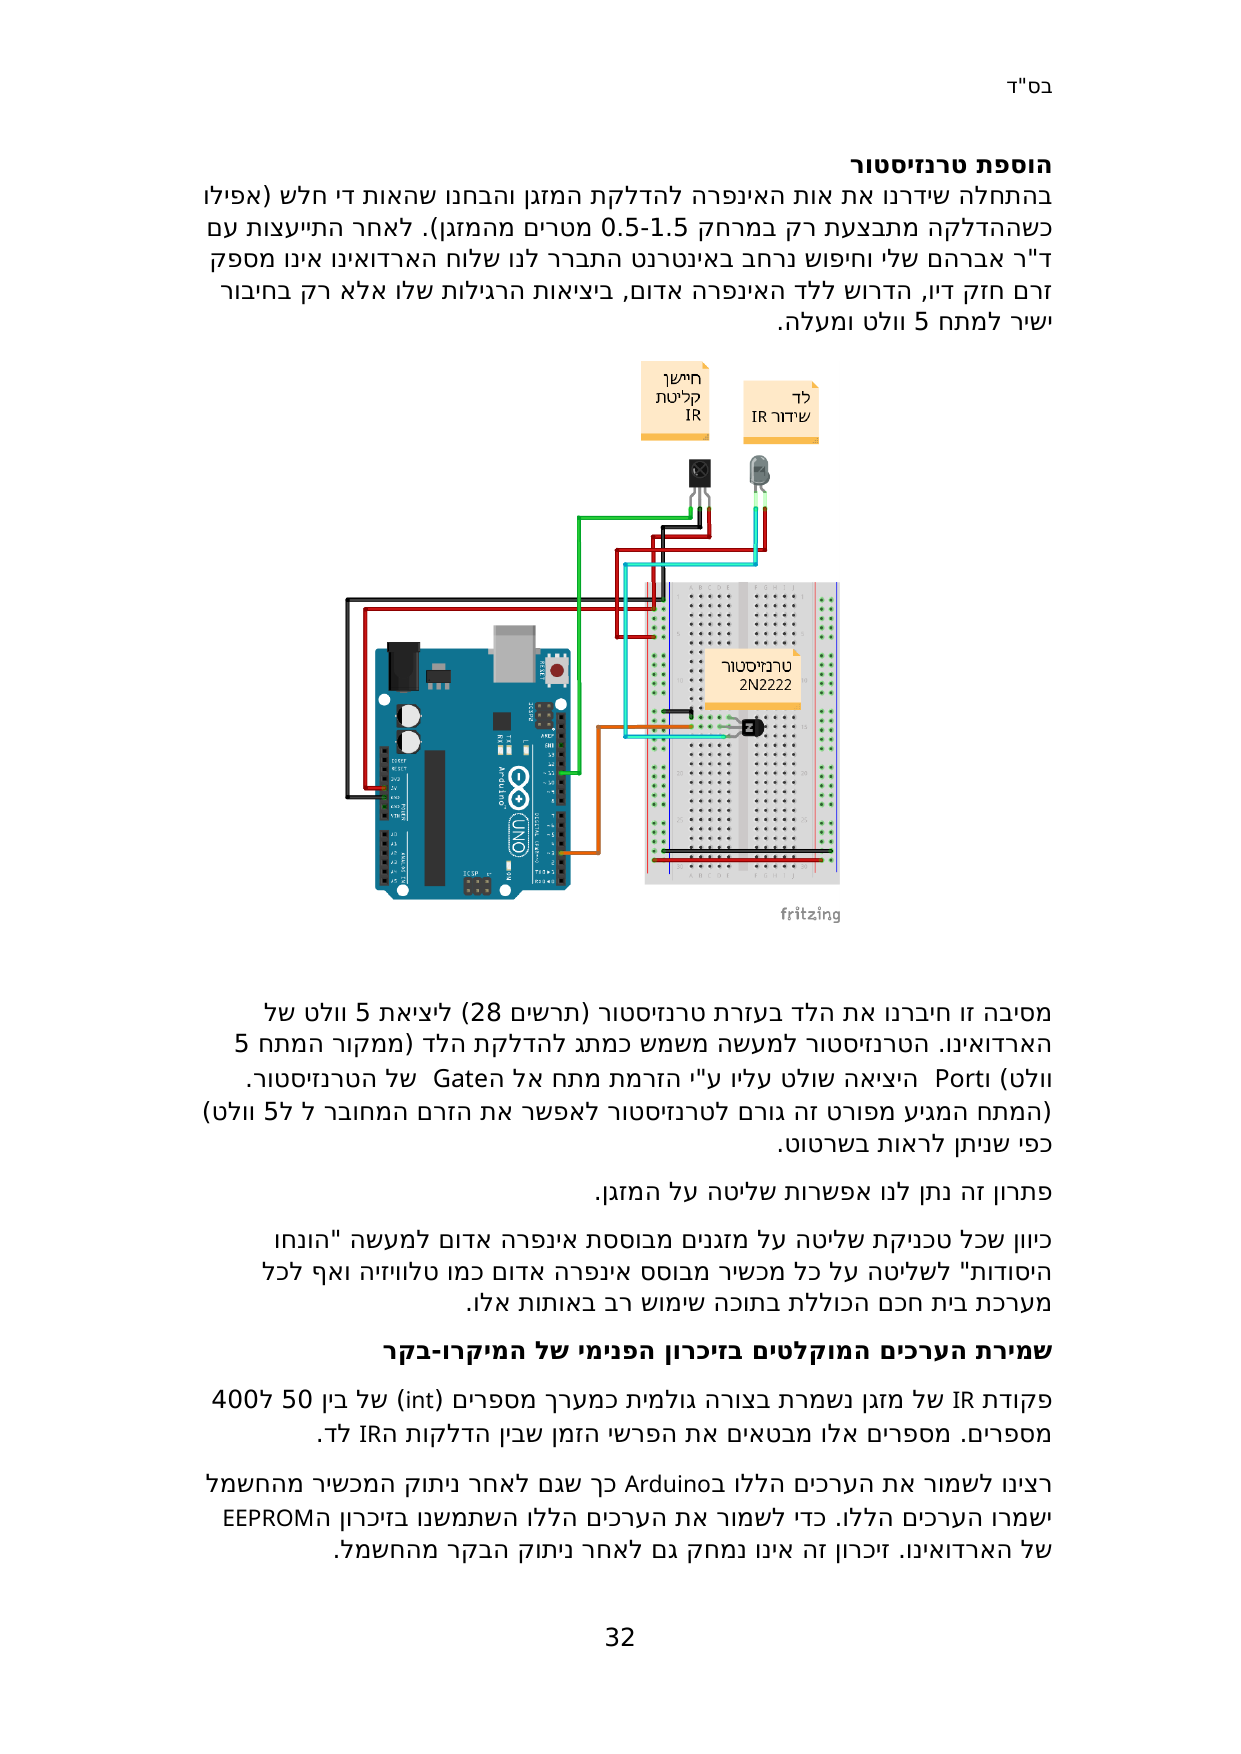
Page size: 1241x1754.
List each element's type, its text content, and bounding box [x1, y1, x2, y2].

picture [343, 361, 840, 923]
text רצינו לשמור את הערכים הללו בArduino כך שגם לאחר ניתוק המכשיר מהחשמל ישמרו הערכים הללו. כדי לשמור את הערכים הללו השתמשנו בזיכרון הEEPROM של הארדואינו. זיכרון זה אינו נמחק גם לאחר ניתוק הבקר מהחשמל. [187, 1468, 1053, 1564]
text הוספת טרנזיסטור בהתחלה שידרנו את אות האינפרה להדלקת המזגן והבחנו שהאות די חלש (אפילו כשההדלקה מתבצעת רק במרחק 0.5-1.5 מטרים מהמזגן). לאחר התייעצות עם ד"ר אברהם שלי וחיפוש נרחב באינטרנט התברר לנו שלוח הארדואינו אינו מספק זרם חזק דיו, הדרוש ללד האינפרה אדום, ביציאות הרגילות שלו אלא רק בחיבור ישיר למתח 5 וולט ומעלה. [187, 150, 1053, 336]
text פתרון זה נתן לנו אפשרות שליטה על המזגן. [187, 1177, 1053, 1206]
text שמירת הערכים המוקלטים בזיכרון הפנימי של המיקרו-בקר [187, 1336, 1053, 1365]
text כיוון שכל טכניקת שליטה על מזגנים מבוססת אינפרה אדום למעשה "הונחו היסודות" לשליטה על כל מכשיר מבוסס אינפרה אדום כמו טלוויזיה ואף לכל מערכת בית חכם הכוללת בתוכה שימוש רב באותות אלו. [187, 1225, 1053, 1317]
text פקודת IR של מזגן נשמרת בצורה גולמית כמערך מספרים (int) של בין 50 ל400 מספרים. מספרים אלו מבטאים את הפרשי הזמן שבין הדלקות הIR לד. [187, 1384, 1053, 1449]
